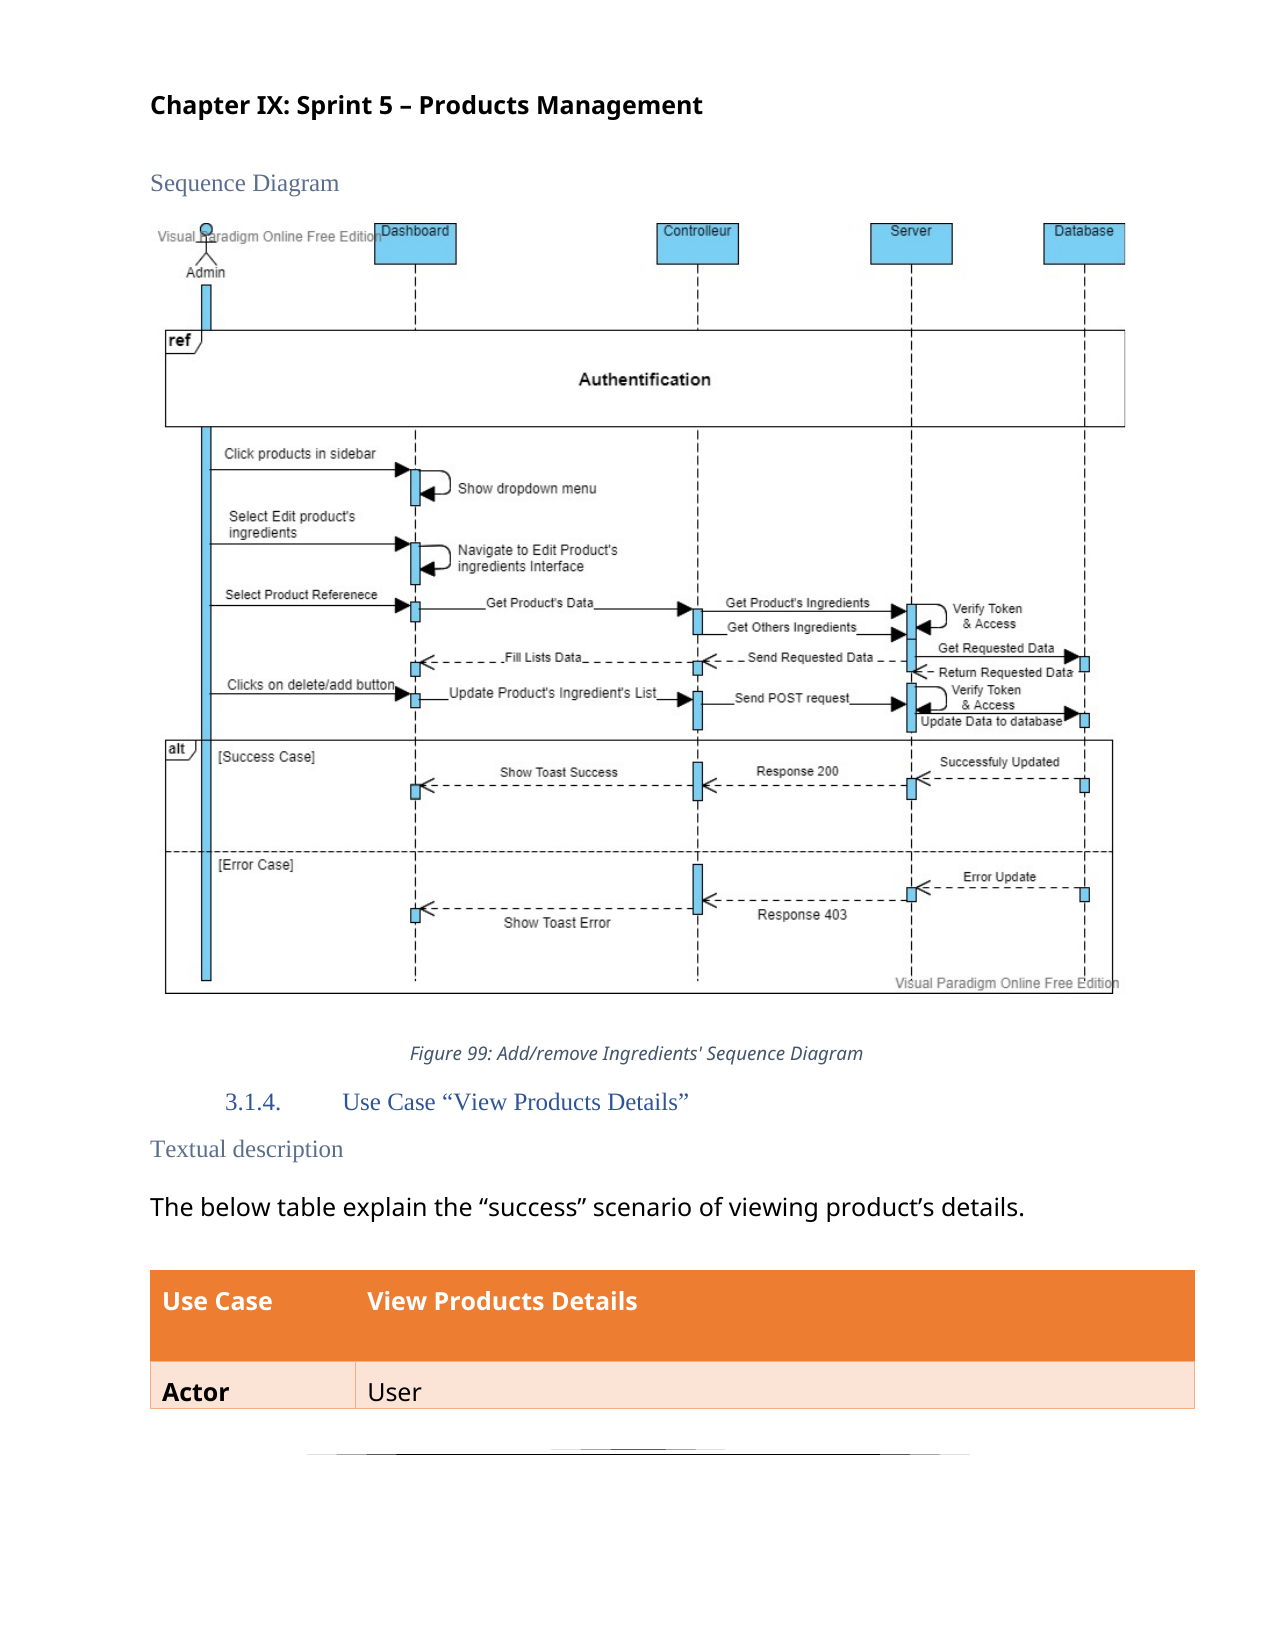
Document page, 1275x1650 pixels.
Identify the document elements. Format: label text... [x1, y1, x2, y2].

subtitle Sequence Diagram [150, 168, 1125, 197]
table_header View Products Details [356, 1271, 1194, 1361]
text The below table explain the “success” scenario of viewing product’s details. [150, 1189, 1125, 1223]
text Figure 99: Add/remove Ingredients' Sequence Diagram [150, 1040, 1125, 1066]
subtitle Use Case “View Products Details” [225, 1087, 1125, 1115]
table_cell User [356, 1362, 1194, 1408]
picture [150, 223, 1125, 994]
subtitle Textual description [150, 1134, 1125, 1163]
table_header Use Case [151, 1271, 355, 1361]
table_cell Actor [151, 1362, 355, 1408]
